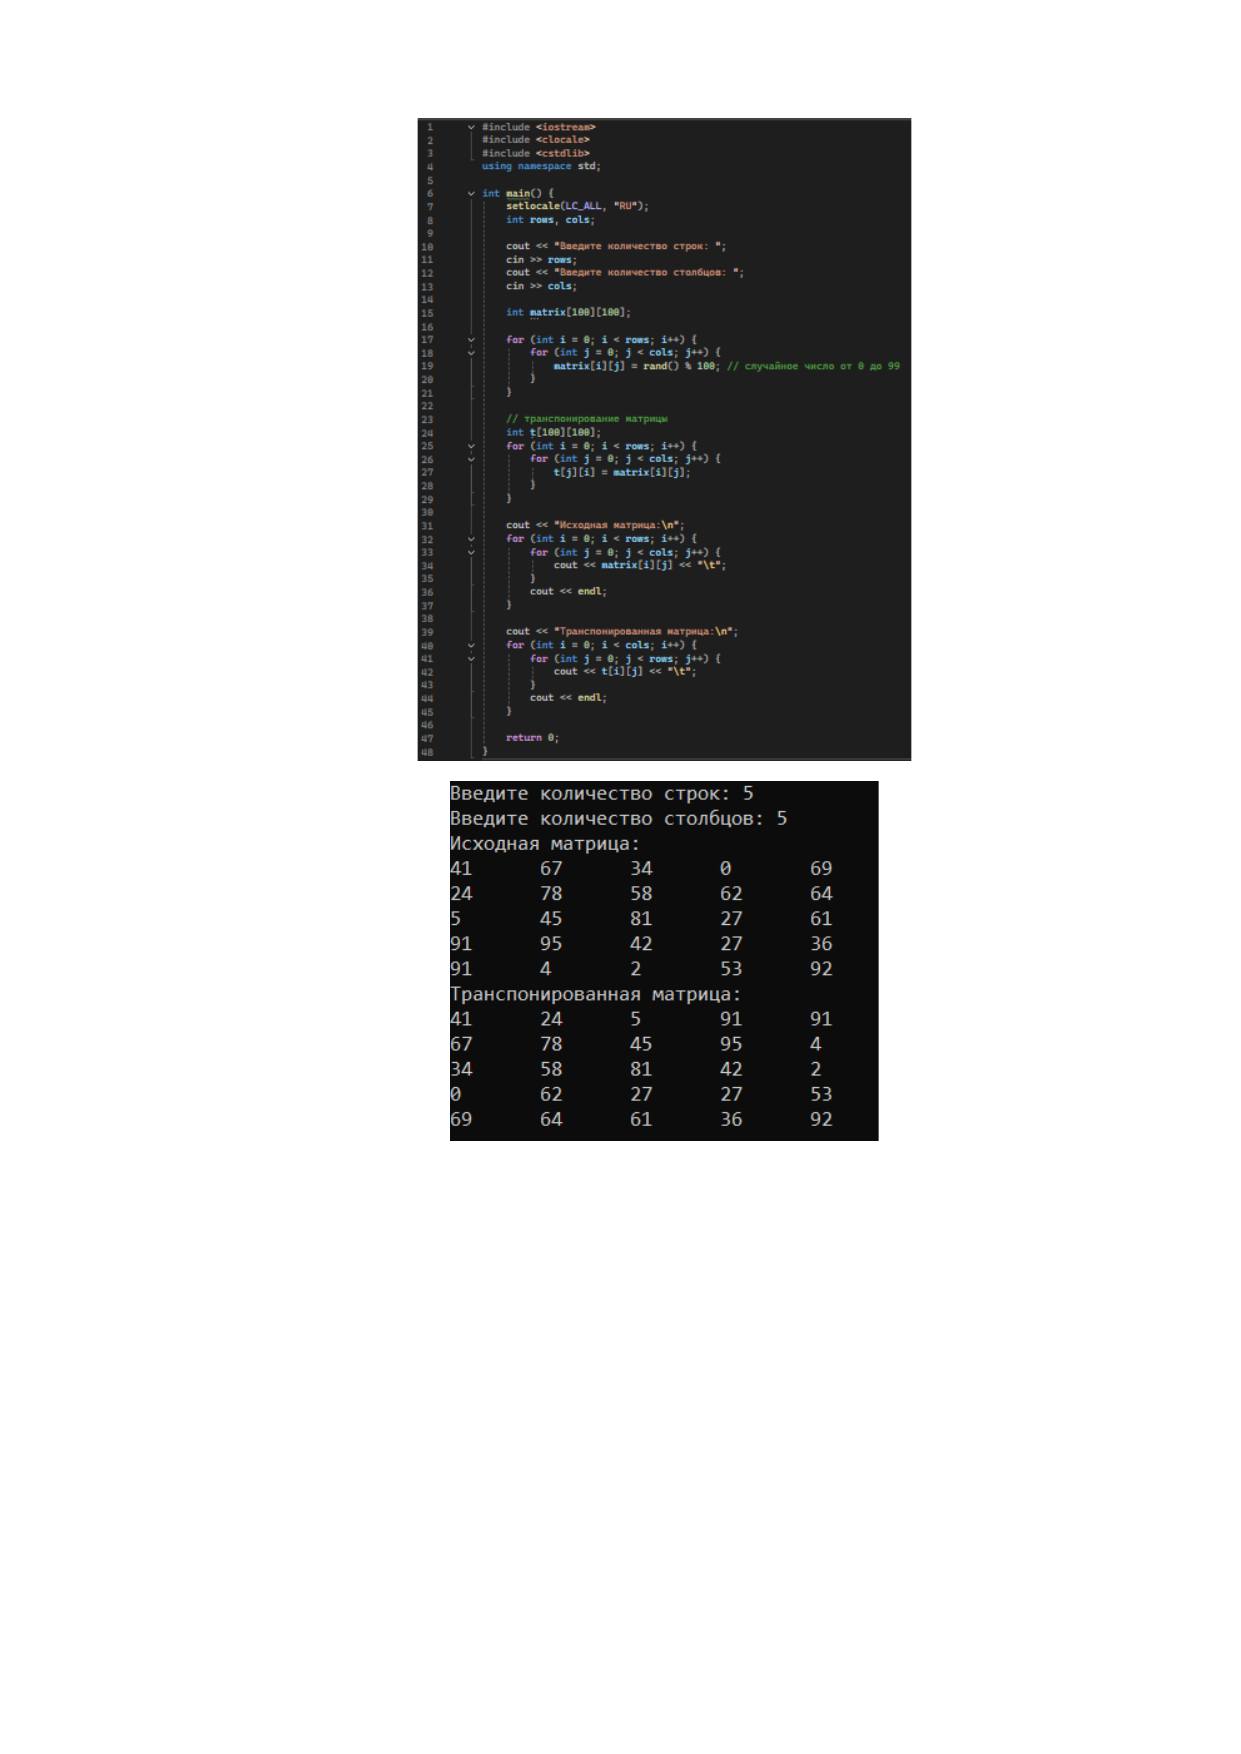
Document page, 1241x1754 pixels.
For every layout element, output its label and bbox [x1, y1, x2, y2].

picture [417, 118, 912, 761]
picture [450, 781, 879, 1141]
